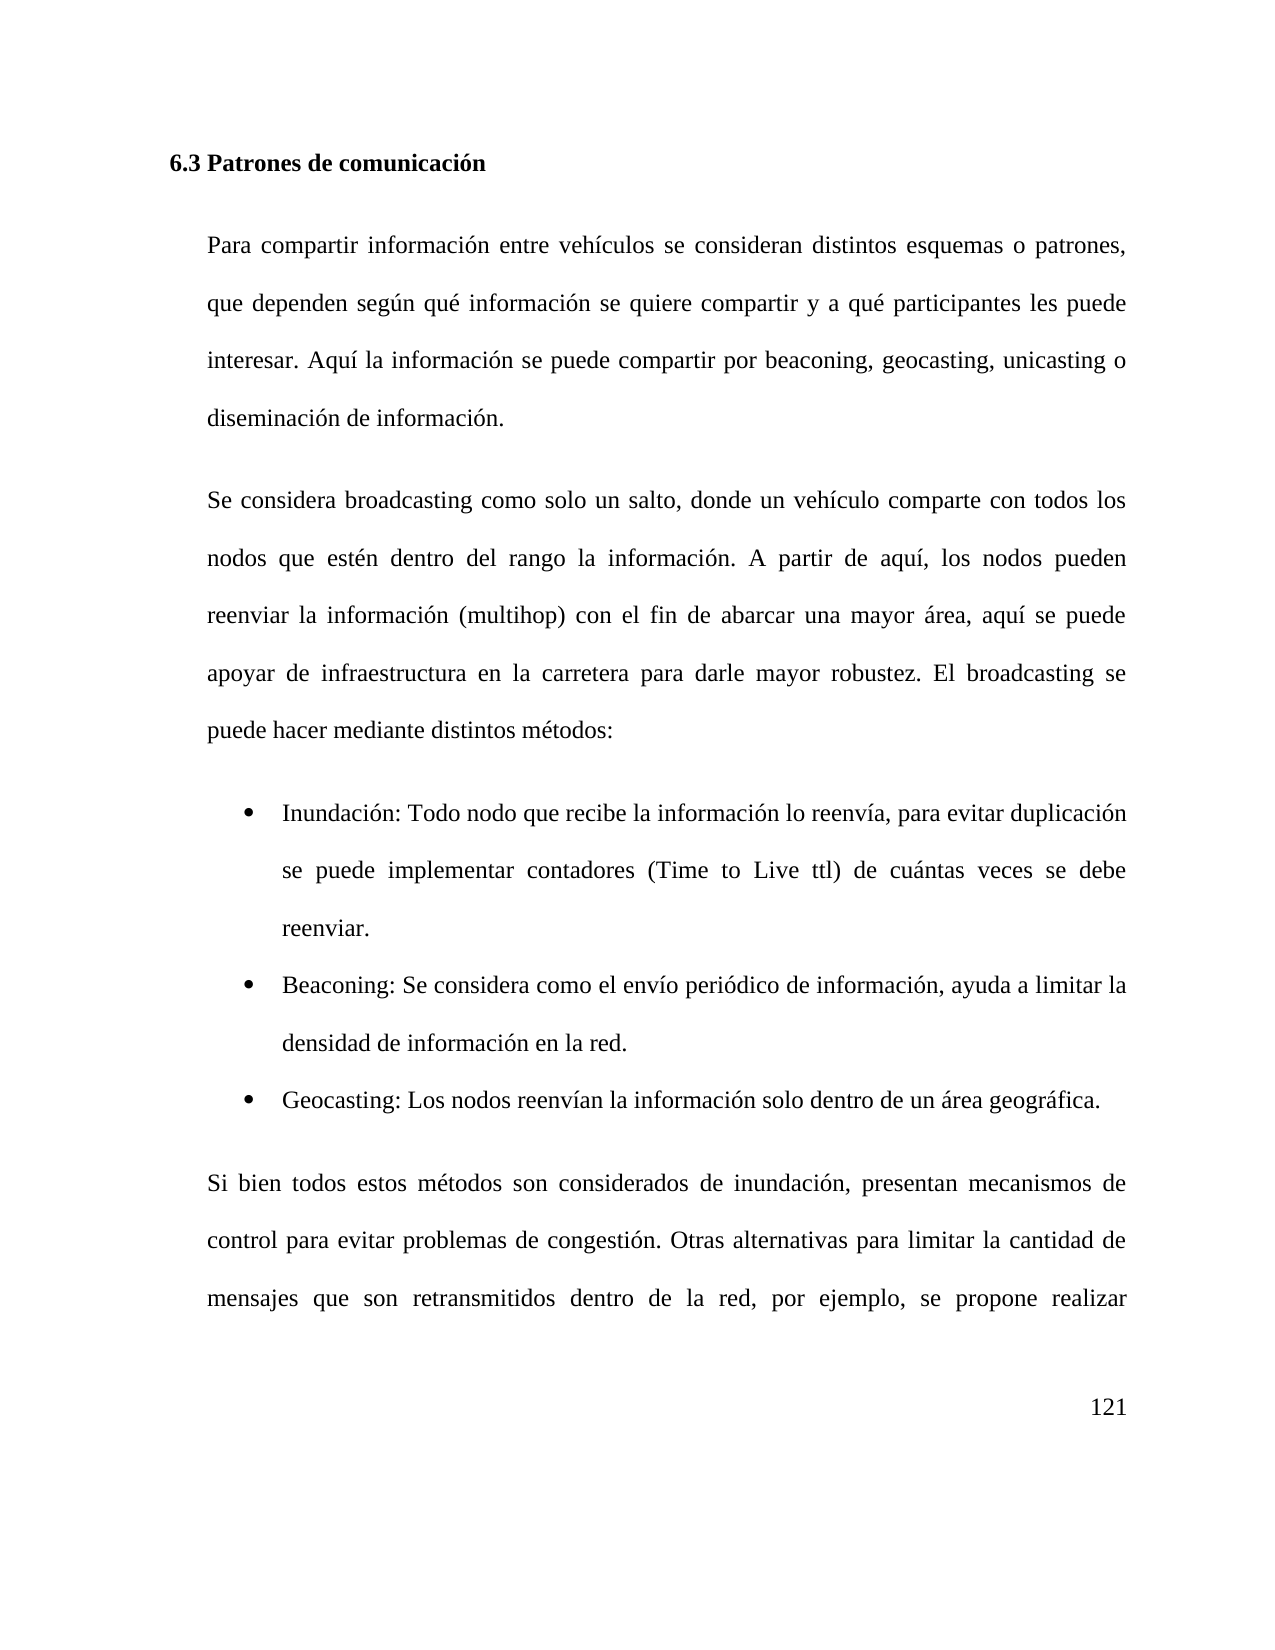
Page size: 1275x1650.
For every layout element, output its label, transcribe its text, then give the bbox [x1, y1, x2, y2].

list Geocasting: Los nodos reenvían la información solo dentro de un área geográfica. [244, 1085, 1127, 1114]
text Para compartir información entre vehículos se consideran distintos esquemas o patrones, que dependen según qué información se quiere compartir y a qué participantes les puede interesar. Aquí la información se puede compartir por beaconing, geocasting, unicasting o diseminación de información. [207, 230, 1127, 431]
text Se considera broadcasting como solo un salto, donde un vehículo comparte con todos los nodos que estén dentro del rango la información. A partir de aquí, los nodos pueden reenviar la información (multihop) con el fin de abarcar una mayor área, aquí se puede apoyar de infraestructura en la carretera para darle mayor robustez. El broadcasting se puede hacer mediante distintos métodos: [207, 485, 1127, 744]
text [207, 1168, 1127, 1311]
list Inundación: Todo nodo que recibe la información lo reenvía, para evitar duplicación se puede implementar contadores (Time to Live ttl) de cuántas veces se debe reenviar. [244, 798, 1127, 941]
subtitle Patrones de comunicación [169, 148, 1127, 176]
list Beaconing: Se considera como el envío periódico de información, ayuda a limitar la densidad de información en la red. [244, 970, 1127, 1056]
